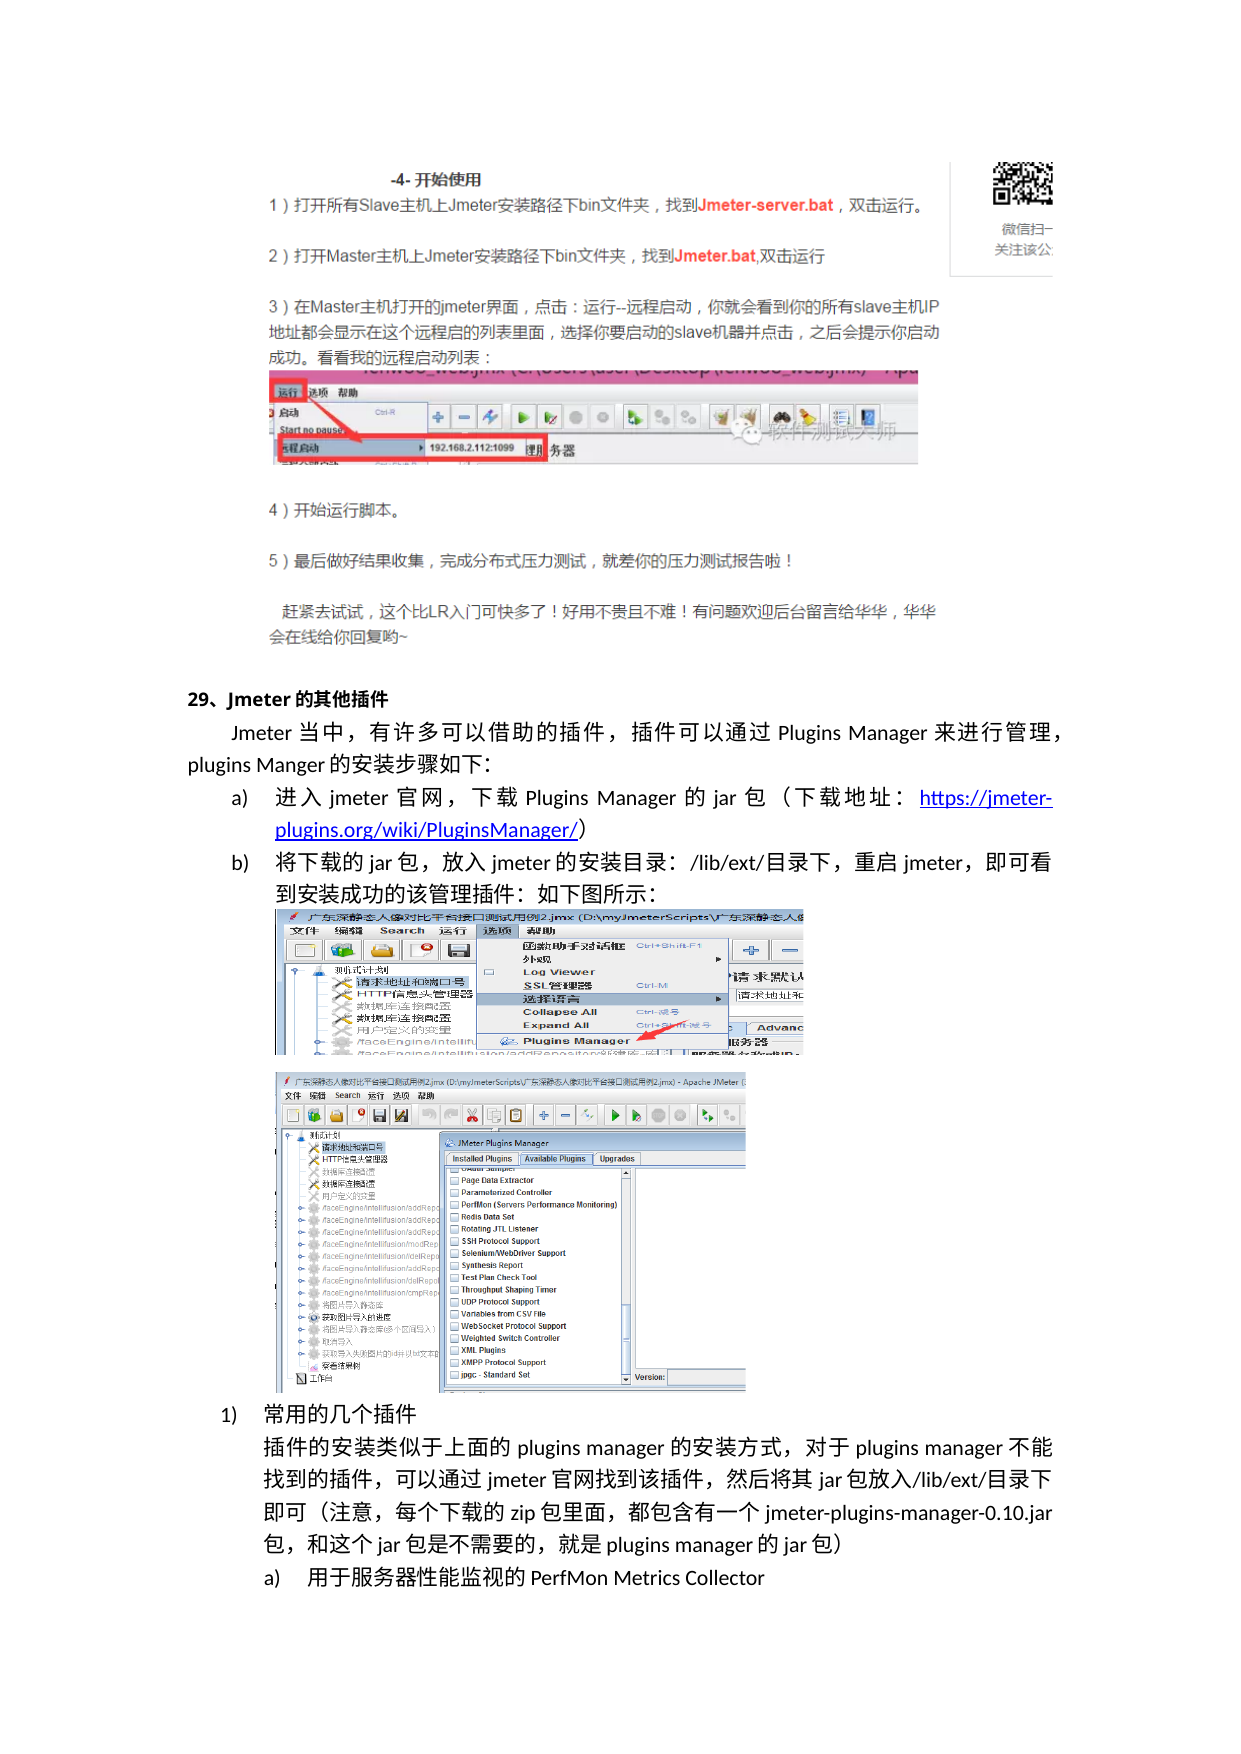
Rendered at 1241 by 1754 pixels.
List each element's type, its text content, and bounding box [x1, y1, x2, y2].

picture [275, 909, 804, 1055]
subtitle 29、Jmeter的其他插件 [187, 682, 1053, 714]
list 插件的安装类似于上面的plugins manager的安装方式，对于plugins manager不能找到的插件，可以通过jmeter官网找到该插件，然后将其jar包放入/lib/ext/目录下即可（注意，每个下载的zip包里面，都包含有一个jmeter-plugins-manager-0.10.jar包，和这个jar包是不需要的，就是plugins manager的jar包） [263, 1429, 1053, 1559]
picture [275, 1072, 746, 1393]
text Jmeter当中，有许多可以借助的插件，插件可以通过Plugins Manager来进行管理，plugins Manger的安装步骤如下： [187, 714, 1053, 779]
list 常用的几个插件 [220, 1397, 1053, 1429]
picture [187, 162, 1053, 664]
list 用于服务器性能监视的PerfMon Metrics Collector [263, 1559, 1053, 1592]
list 将下载的jar包，放入jmeter的安装目录：/lib/ext/目录下，重启jmeter，即可看到安装成功的该管理插件：如下图所示： [231, 844, 1053, 909]
list 进入jmeter官网，下载Plugins Manager的jar包（下载地址：https://jmeter-plugins.org/wiki/PluginsManager/） [231, 779, 1053, 844]
